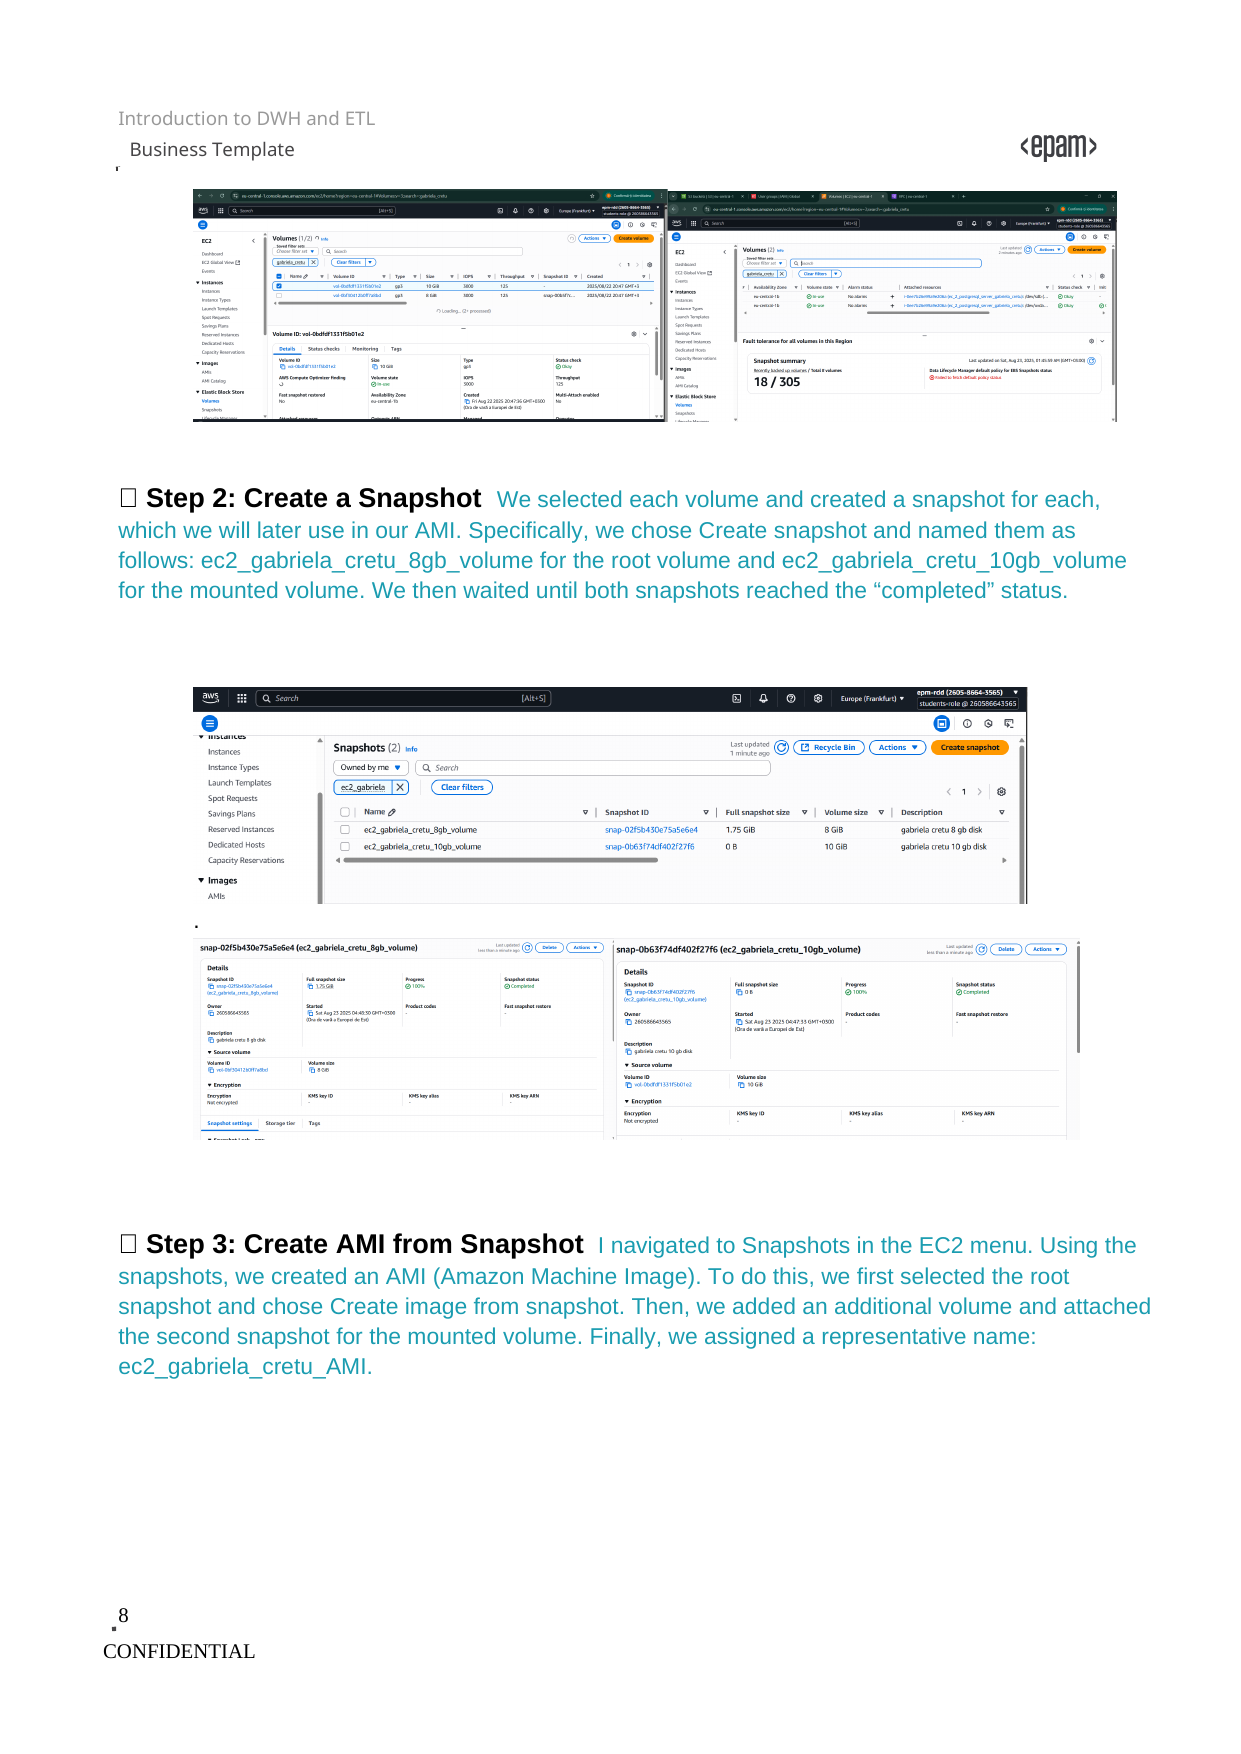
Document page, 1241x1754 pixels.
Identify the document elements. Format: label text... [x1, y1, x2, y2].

picture [193, 687, 1028, 904]
picture [193, 189, 1117, 422]
subtitle 🔹 Step 2: Create a Snapshot We selected each volume and created a snapshot for each, which we will later use in our AMI. Specifically, we chose Create snapshot and named them as follows: ec2_gabriela_cretu_8gb_volume for the root volume and ec2_gabriela_cretu_10gb_volume for the mounted volume. We then waited until both snapshots reached the “completed” status. [118, 482, 1152, 604]
subtitle 🔹 Step 3: Create AMI from Snapshot I navigated to Snapshots in the EC2 menu. Using the snapshots, we created an AMI (Amazon Machine Image). To do this, we first selected the root snapshot and chose Create image from snapshot. Then, we added an additional volume and attached the second snapshot for the mounted volume. Finally, we assigned a representative name: ec2_gabriela_cretu_AMI. [118, 1228, 1152, 1380]
picture [1020, 135, 1097, 162]
picture [193, 937, 1080, 1140]
